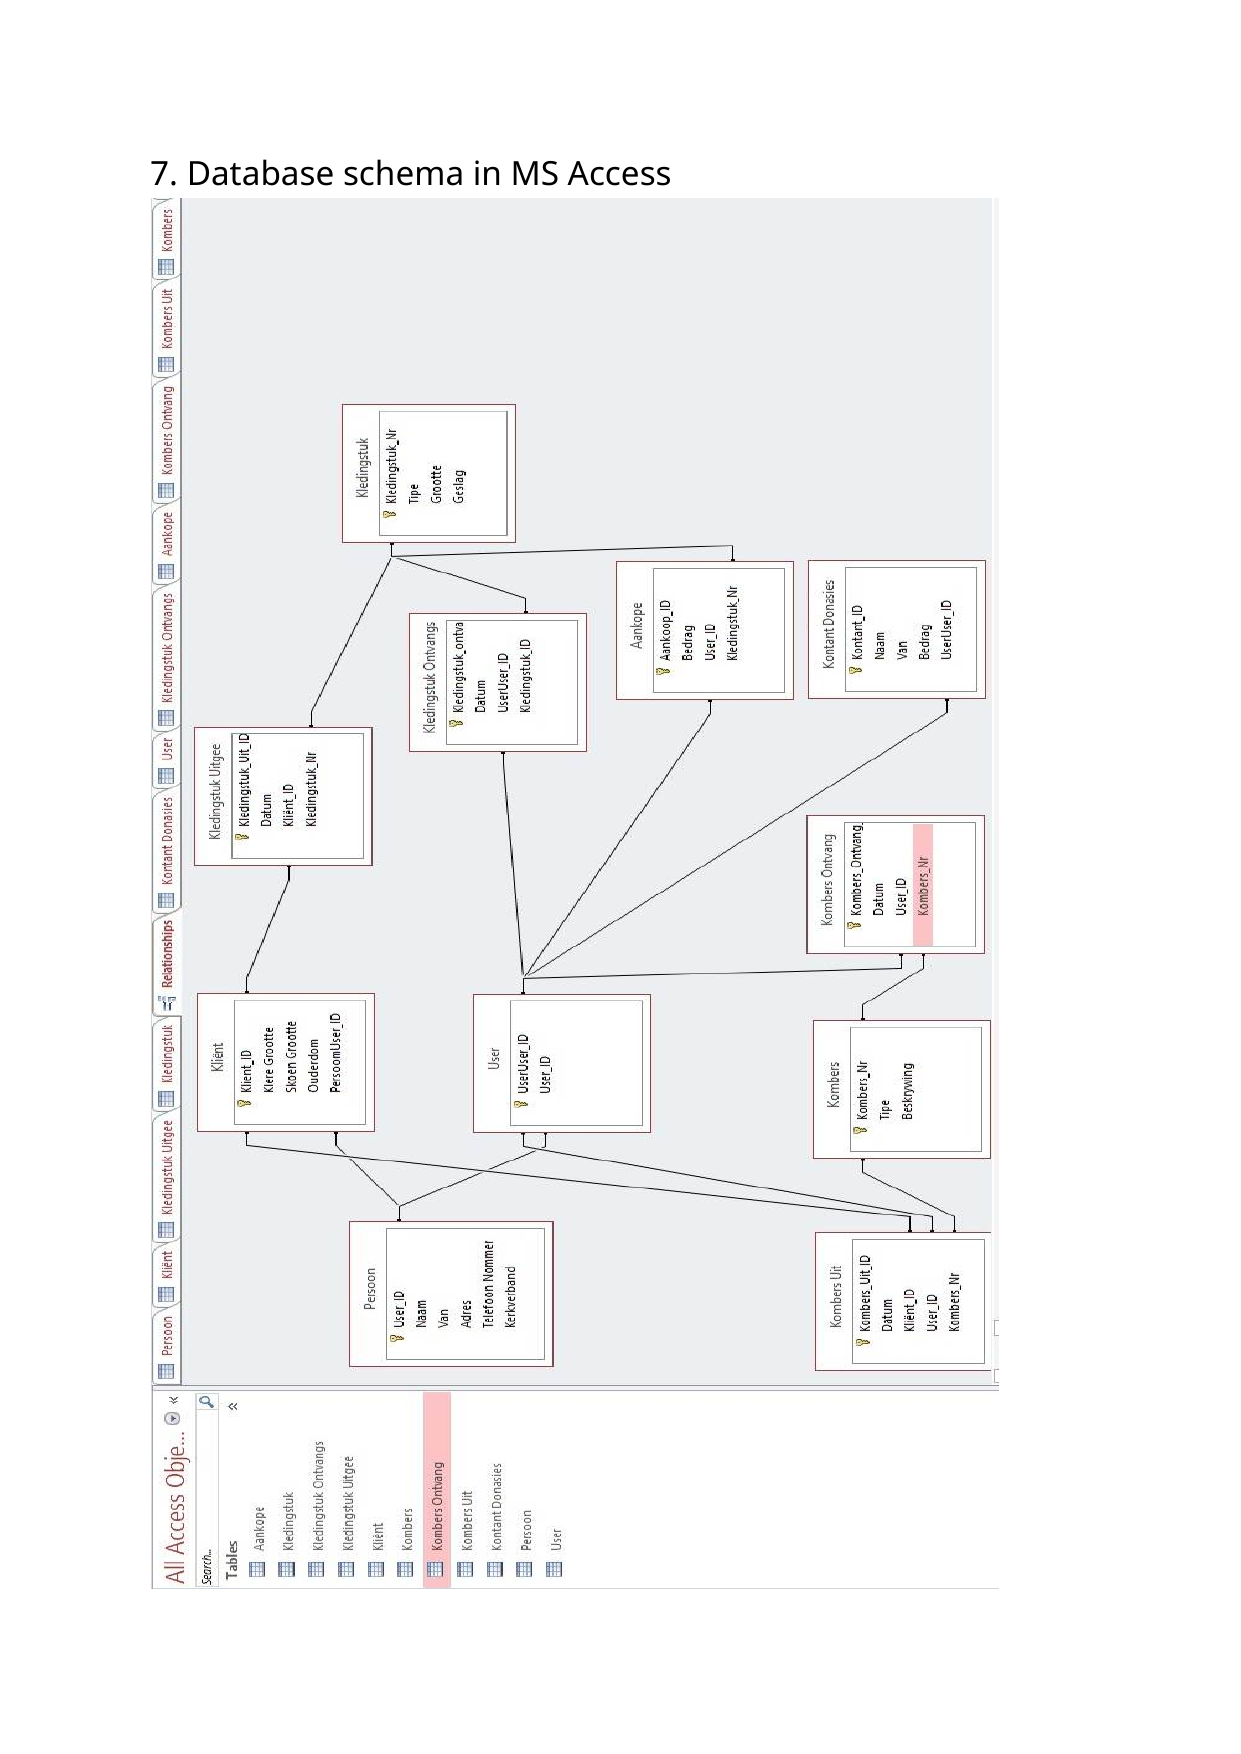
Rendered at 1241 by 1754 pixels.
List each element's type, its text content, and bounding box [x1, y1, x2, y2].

picture [150, 198, 999, 1589]
subtitle 7. Database schema in MS Access [150, 150, 1090, 195]
